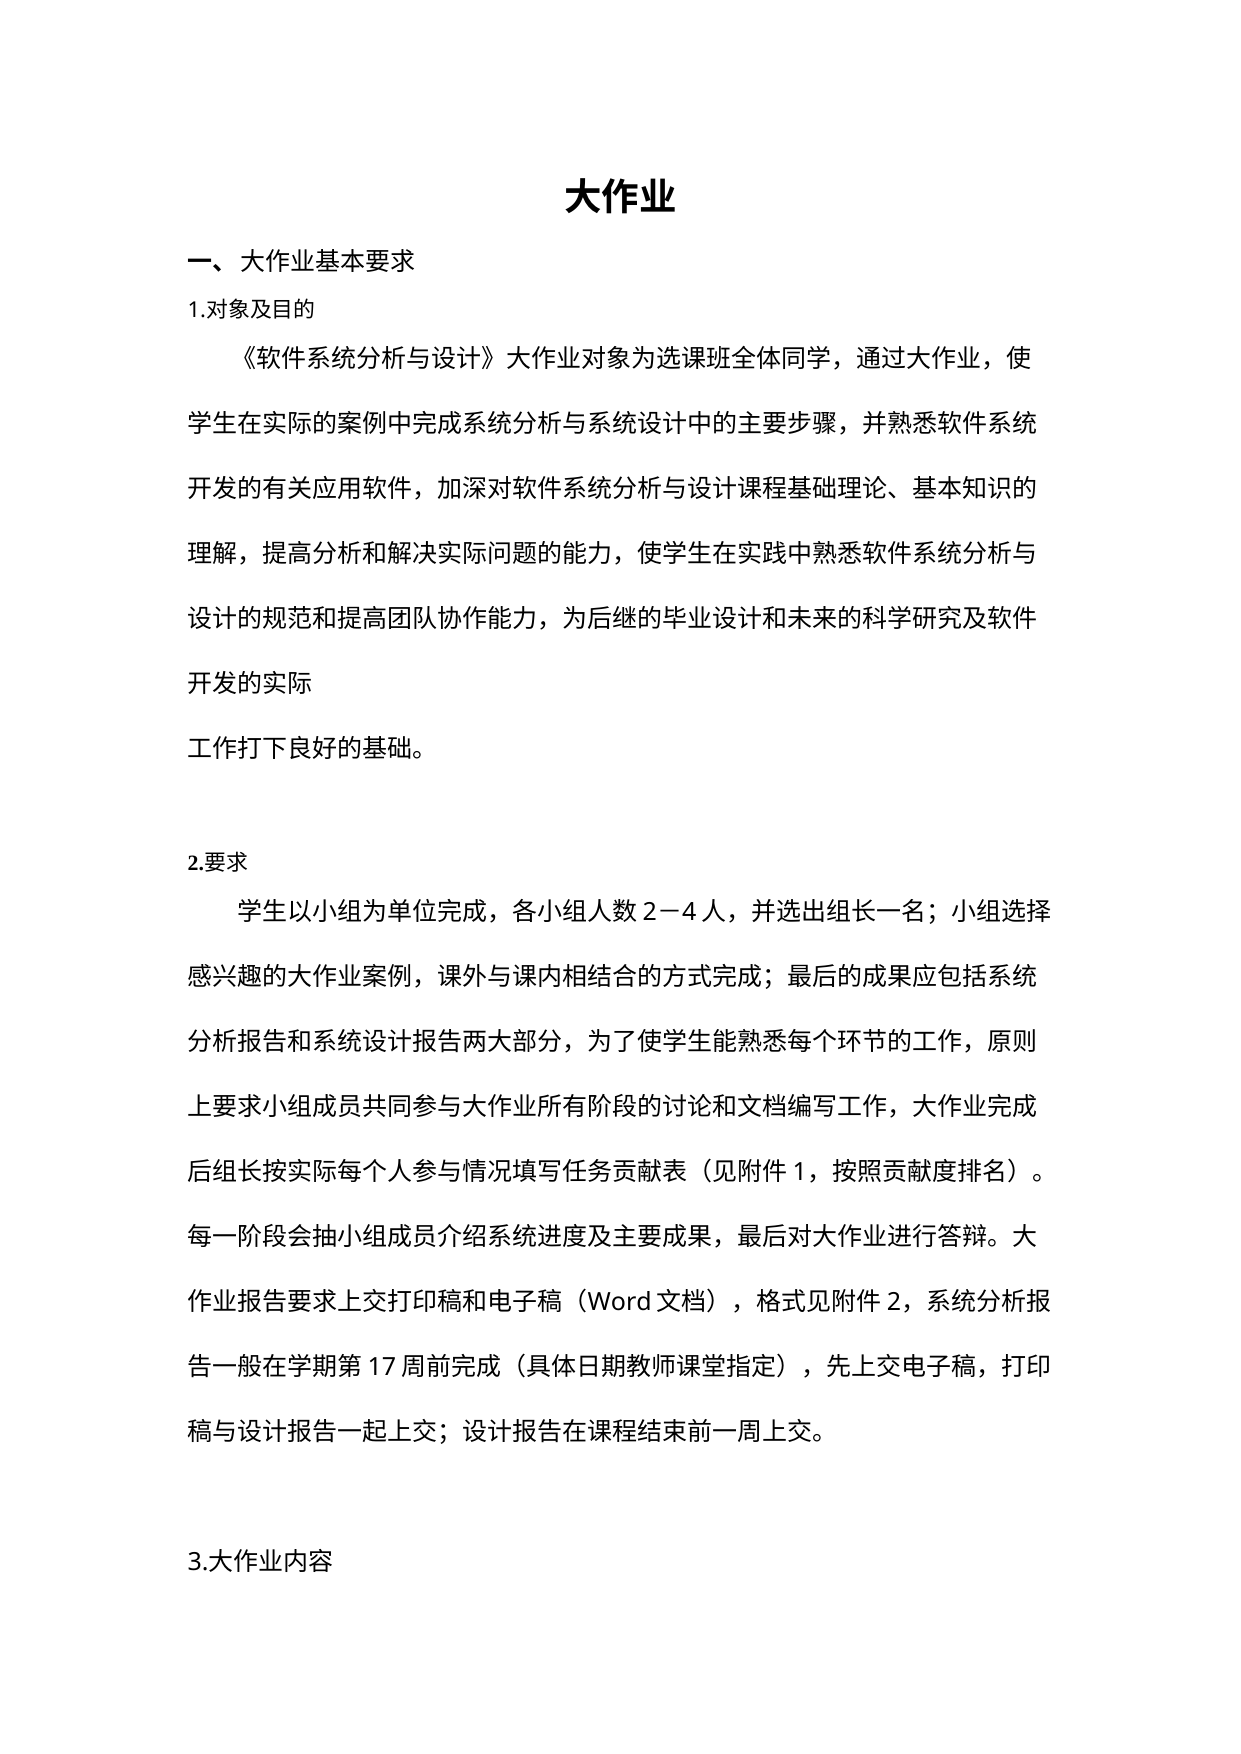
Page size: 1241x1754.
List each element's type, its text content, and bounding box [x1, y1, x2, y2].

text 大作业 [187, 162, 1053, 227]
text 学生以小组为单位完成，各小组人数2－4人，并选出组长一名；小组选择感兴趣的大作业案例，课外与课内相结合的方式完成；最后的成果应包括系统分析报告和系统设计报告两大部分，为了使学生能熟悉每个环节的工作，原则上要求小组成员共同参与大作业所有阶段的讨论和文档编写工作，大作业完成后组长按实际每个人参与情况填写任务贡献表（见附件1，按照贡献度排名）。每一阶段会抽小组成员介绍系统进度及主要成果，最后对大作业进行答辩。大作业报告要求上交打印稿和电子稿（Word文档），格式见附件2，系统分析报告一般在学期第17周前完成（具体日期教师课堂指定），先上交电子稿，打印稿与设计报告一起上交；设计报告在课程结束前一周上交。 [187, 877, 1053, 1462]
text 2.要求 [187, 844, 1053, 877]
text 《软件系统分析与设计》大作业对象为选课班全体同学，通过大作业，使学生在实际的案例中完成系统分析与系统设计中的主要步骤，并熟悉软件系统开发的有关应用软件，加深对软件系统分析与设计课程基础理论、基本知识的理解，提高分析和解决实际问题的能力，使学生在实践中熟悉软件系统分析与设计的规范和提高团队协作能力，为后继的毕业设计和未来的科学研究及软件开发的实际 [187, 324, 1053, 714]
text 工作打下良好的基础。 [187, 714, 1053, 779]
text 1.对象及目的 [187, 292, 1053, 324]
list 大作业基本要求 [187, 227, 1053, 292]
text 3.大作业内容 [187, 1527, 1053, 1592]
